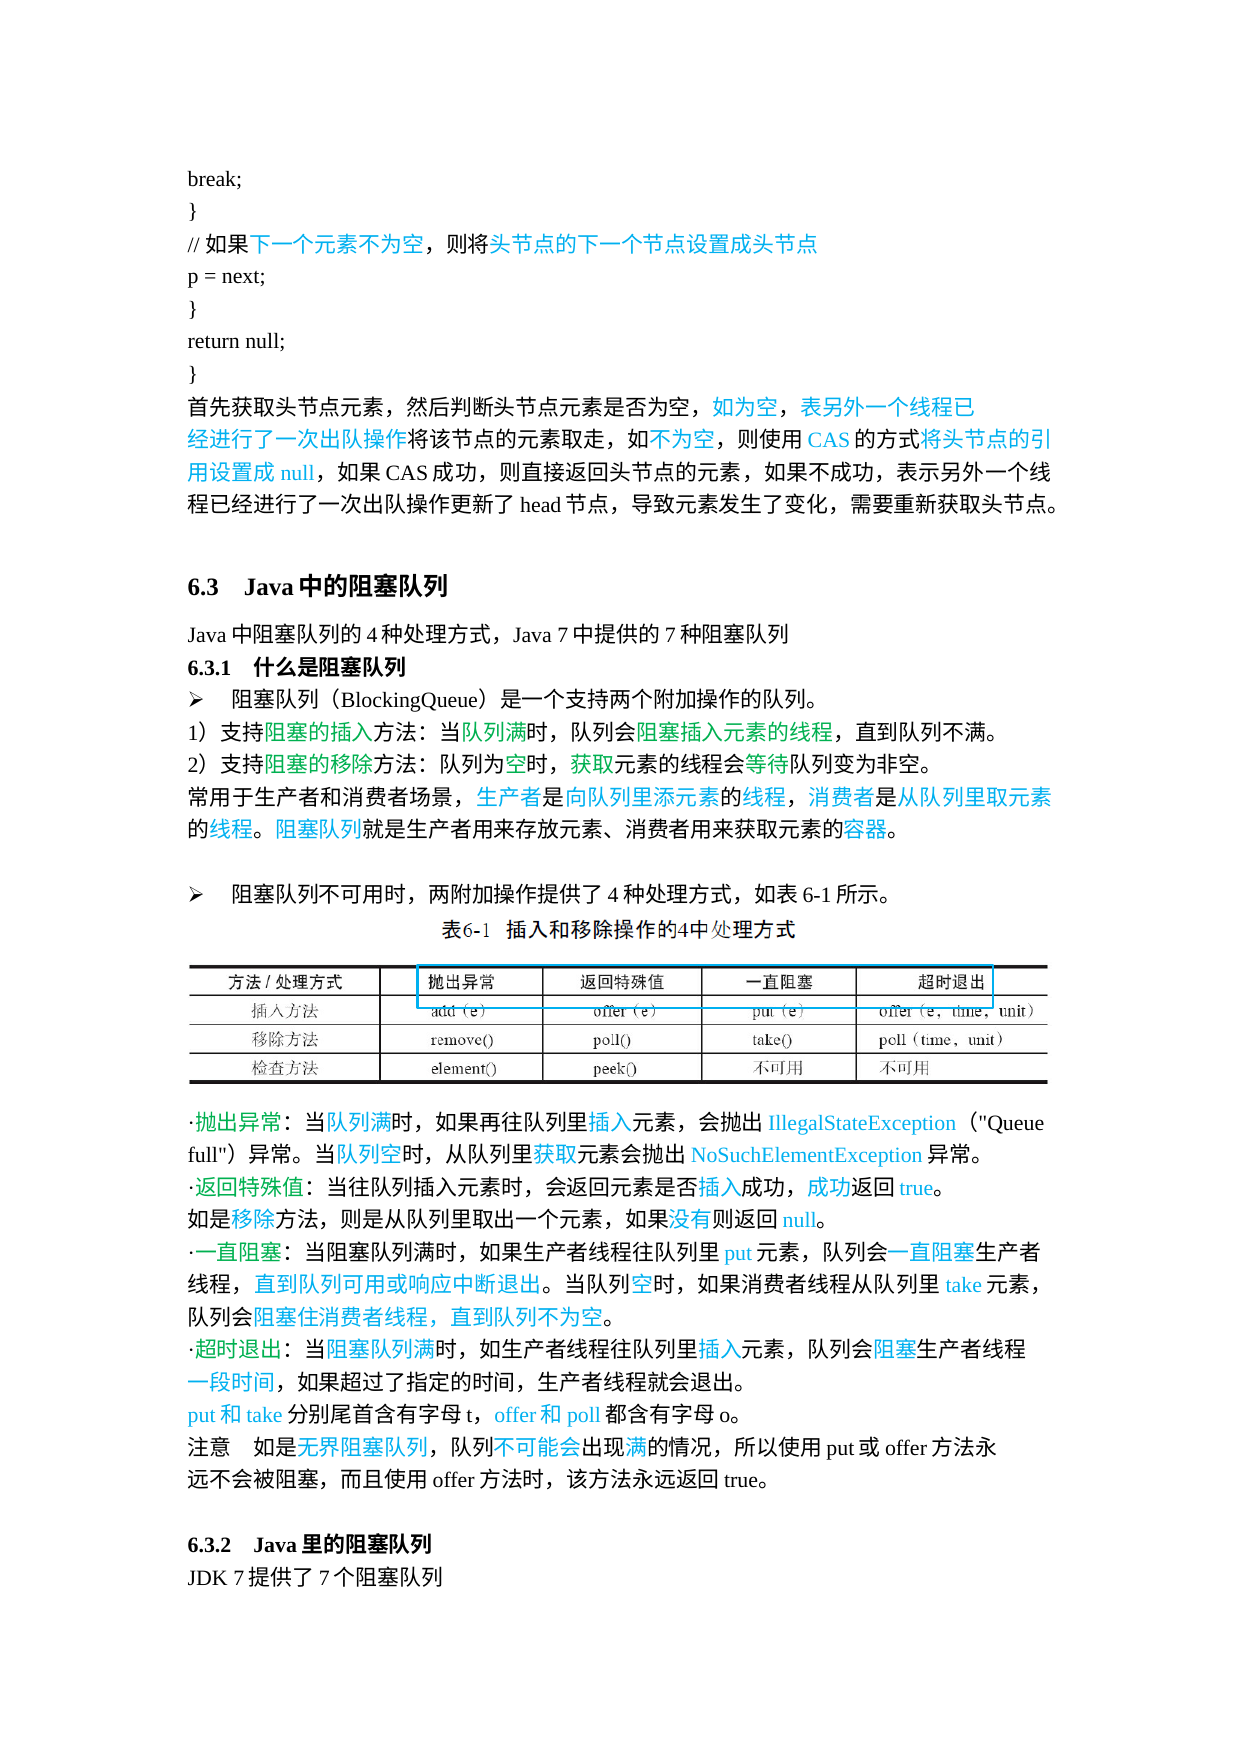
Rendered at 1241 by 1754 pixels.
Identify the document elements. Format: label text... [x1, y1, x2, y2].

text 6.3.2 Java里的阻塞队列 [187, 1527, 1053, 1559]
list 阻塞队列不可用时，两附加操作提供了4种处理方式，如表6-1所示。 [187, 877, 1053, 909]
text p = next; [187, 259, 1053, 292]
text 经进行了一次出队操作将该节点的元素取走，如不为空，则使用CAS的方式将头节点的引用设置成null，如果CAS成功，则直接返回头节点的元素，如果不成功，表示另外一个线程已经进行了一次出队操作更新了head节点，导致元素发生了变化，需要重新获取头节点。 [187, 422, 1053, 519]
text 1）支持阻塞的插入方法：当队列满时，队列会阻塞插入元素的线程，直到队列不满。 [187, 714, 1053, 747]
text Java中阻塞队列的4种处理方式，Java 7中提供的7种阻塞队列 [187, 617, 1053, 649]
text ·返回特殊值：当往队列插入元素时，会返回元素是否插入成功，成功返回true。 [187, 1169, 1053, 1202]
text } [187, 292, 1053, 324]
picture [187, 909, 1053, 1090]
text 6.3.1 什么是阻塞队列 [187, 649, 1053, 682]
text 如是移除方法，则是从队列里取出一个元素，如果没有则返回null。 [187, 1202, 1053, 1234]
text 2）支持阻塞的移除方法：队列为空时，获取元素的线程会等待队列变为非空。 [187, 747, 1053, 779]
text // 如果下一个元素不为空，则将头节点的下一个节点设置成头节点 [187, 227, 1053, 259]
text ·超时退出：当阻塞队列满时，如生产者线程往队列里插入元素，队列会阻塞生产者线程 [187, 1332, 1053, 1364]
text ·抛出异常：当队列满时，如果再往队列里插入元素，会抛出IllegalStateException（"Queue [187, 1104, 1053, 1137]
text return null; [187, 324, 1053, 357]
text full"）异常。当队列空时，从队列里获取元素会抛出NoSuchElementException异常。 [187, 1137, 1053, 1169]
text 首先获取头节点元素，然后判断头节点元素是否为空，如为空，表另外一个线程已 [187, 389, 1053, 422]
text JDK 7提供了7个阻塞队列 [187, 1559, 1053, 1592]
text 常用于生产者和消费者场景，生产者是向队列里添元素的线程，消费者是从队列里取元素的线程。阻塞队列就是生产者用来存放元素、消费者用来获取元素的容器。 [187, 779, 1053, 844]
text 注意 如是无界阻塞队列，队列不可能会出现满的情况，所以使用put或offer方法永 [187, 1429, 1053, 1462]
text } [187, 357, 1053, 389]
text ·一直阻塞：当阻塞队列满时，如果生产者线程往队列里put元素，队列会一直阻塞生产者 [187, 1234, 1053, 1267]
list 阻塞队列（BlockingQueue）是一个支持两个附加操作的队列。 [187, 682, 1053, 714]
text put和take分别尾首含有字母t，offer和poll都含有字母o。 [187, 1397, 1053, 1429]
text 一段时间，如果超过了指定的时间，生产者线程就会退出。 [187, 1364, 1053, 1397]
text 线程，直到队列可用或响应中断退出。当队列空时，如果消费者线程从队列里take元素，队列会阻塞住消费者线程，直到队列不为空。 [187, 1267, 1053, 1332]
text break; [187, 162, 1053, 194]
text 6.3 Java中的阻塞队列 [187, 552, 1053, 617]
text } [187, 194, 1053, 227]
text 远不会被阻塞，而且使用offer方法时，该方法永远返回true。 [187, 1462, 1053, 1494]
